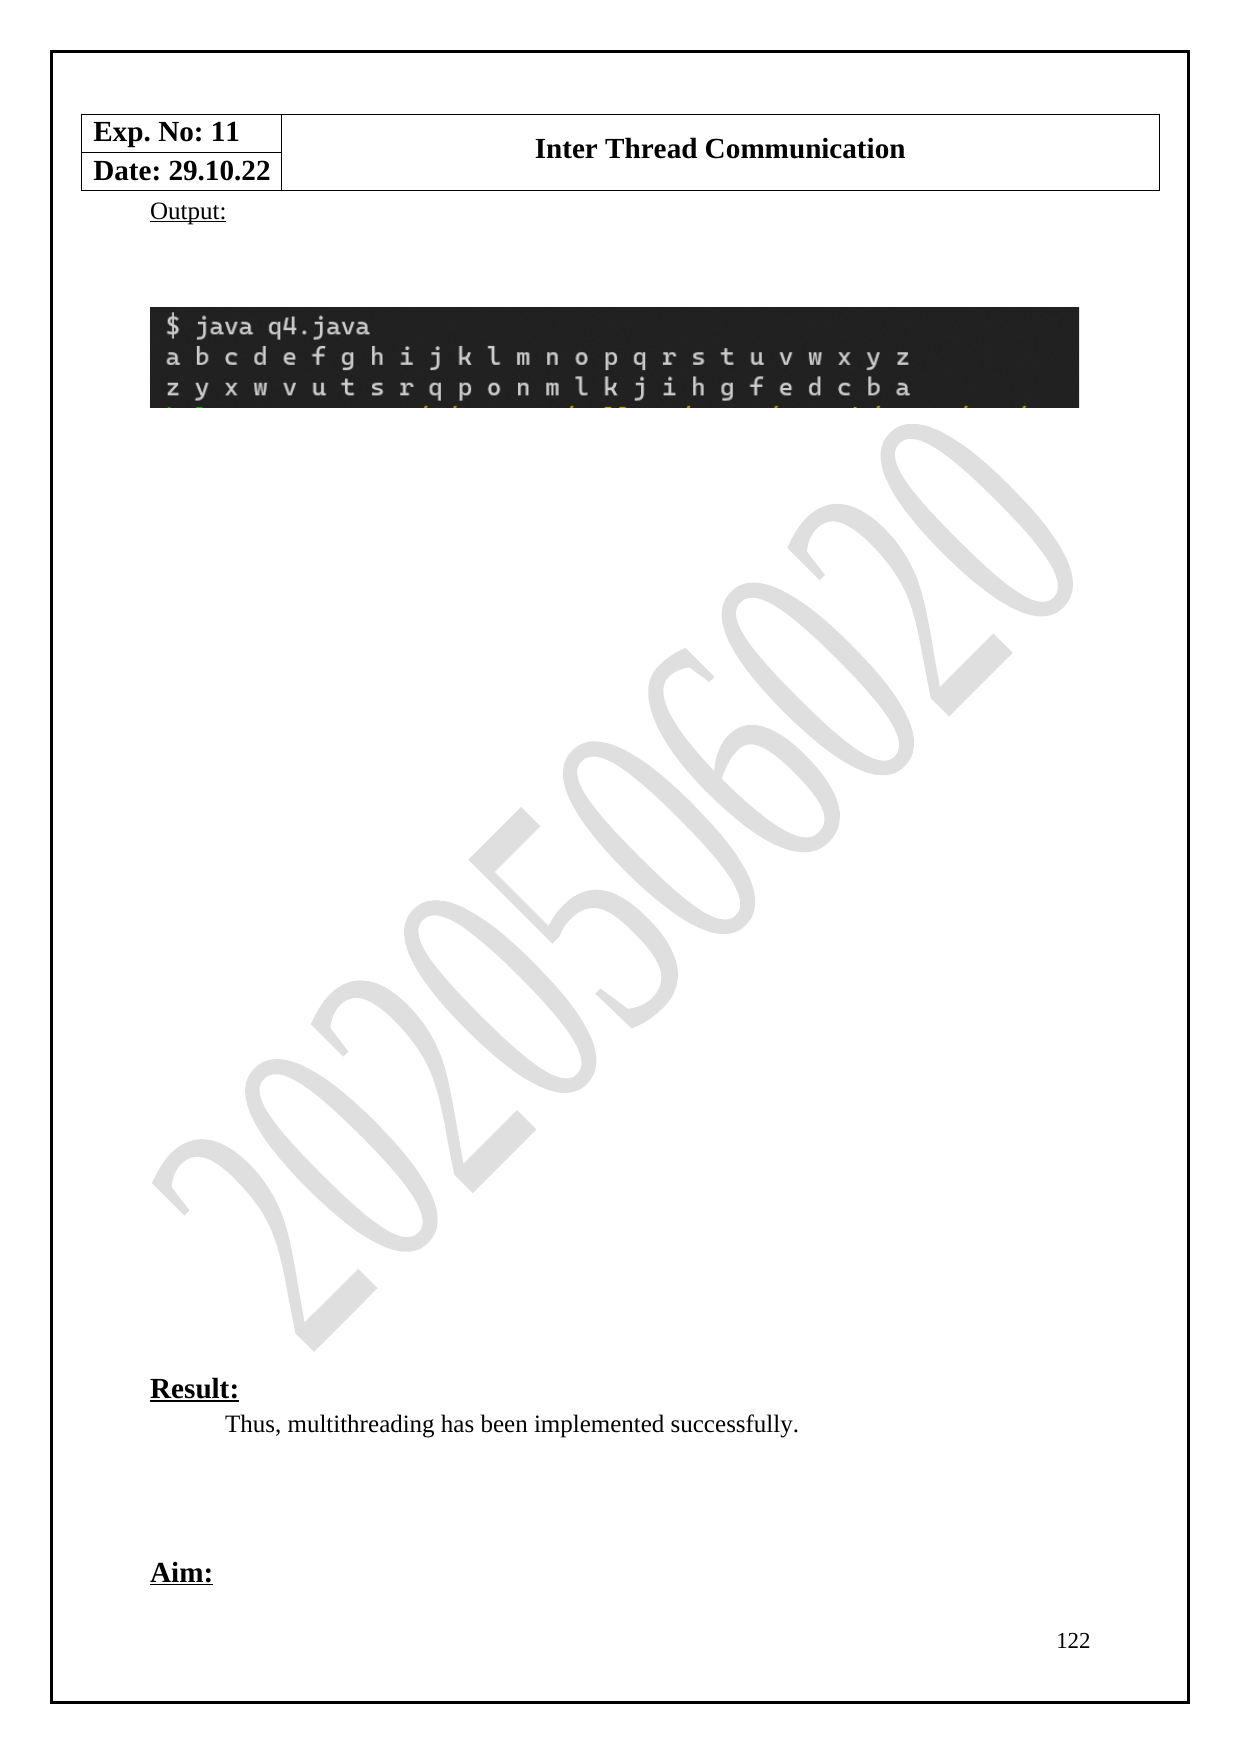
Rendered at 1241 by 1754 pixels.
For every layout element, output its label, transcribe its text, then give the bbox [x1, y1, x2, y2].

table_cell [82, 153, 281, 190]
text Thus, multithreading has been implemented successfully. [150, 1409, 1090, 1438]
text Aim: [150, 1555, 1090, 1588]
text Result: [150, 1371, 1090, 1404]
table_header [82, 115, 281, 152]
text Output: [150, 191, 1090, 224]
picture [150, 307, 1080, 408]
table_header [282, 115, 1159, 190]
